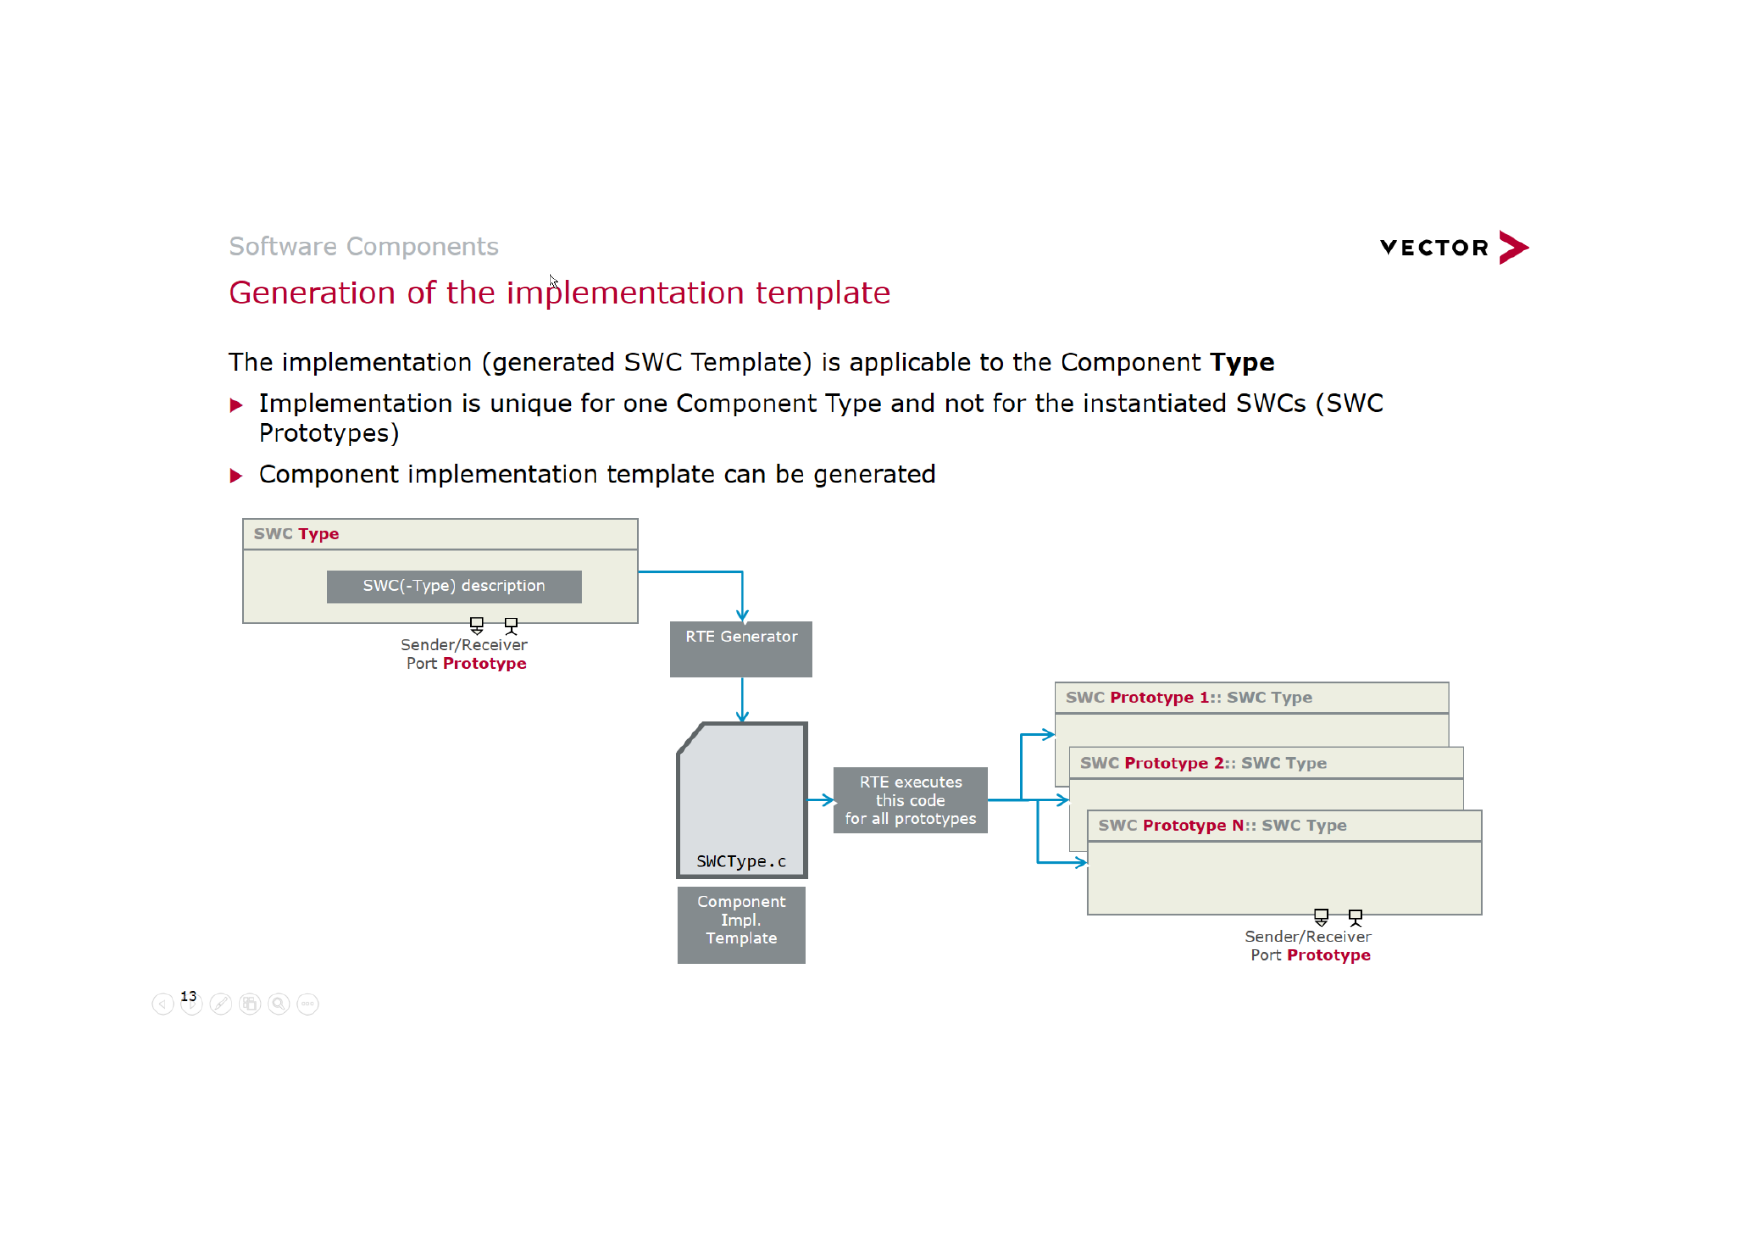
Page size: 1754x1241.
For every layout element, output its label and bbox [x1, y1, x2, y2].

picture [150, 197, 1604, 1017]
